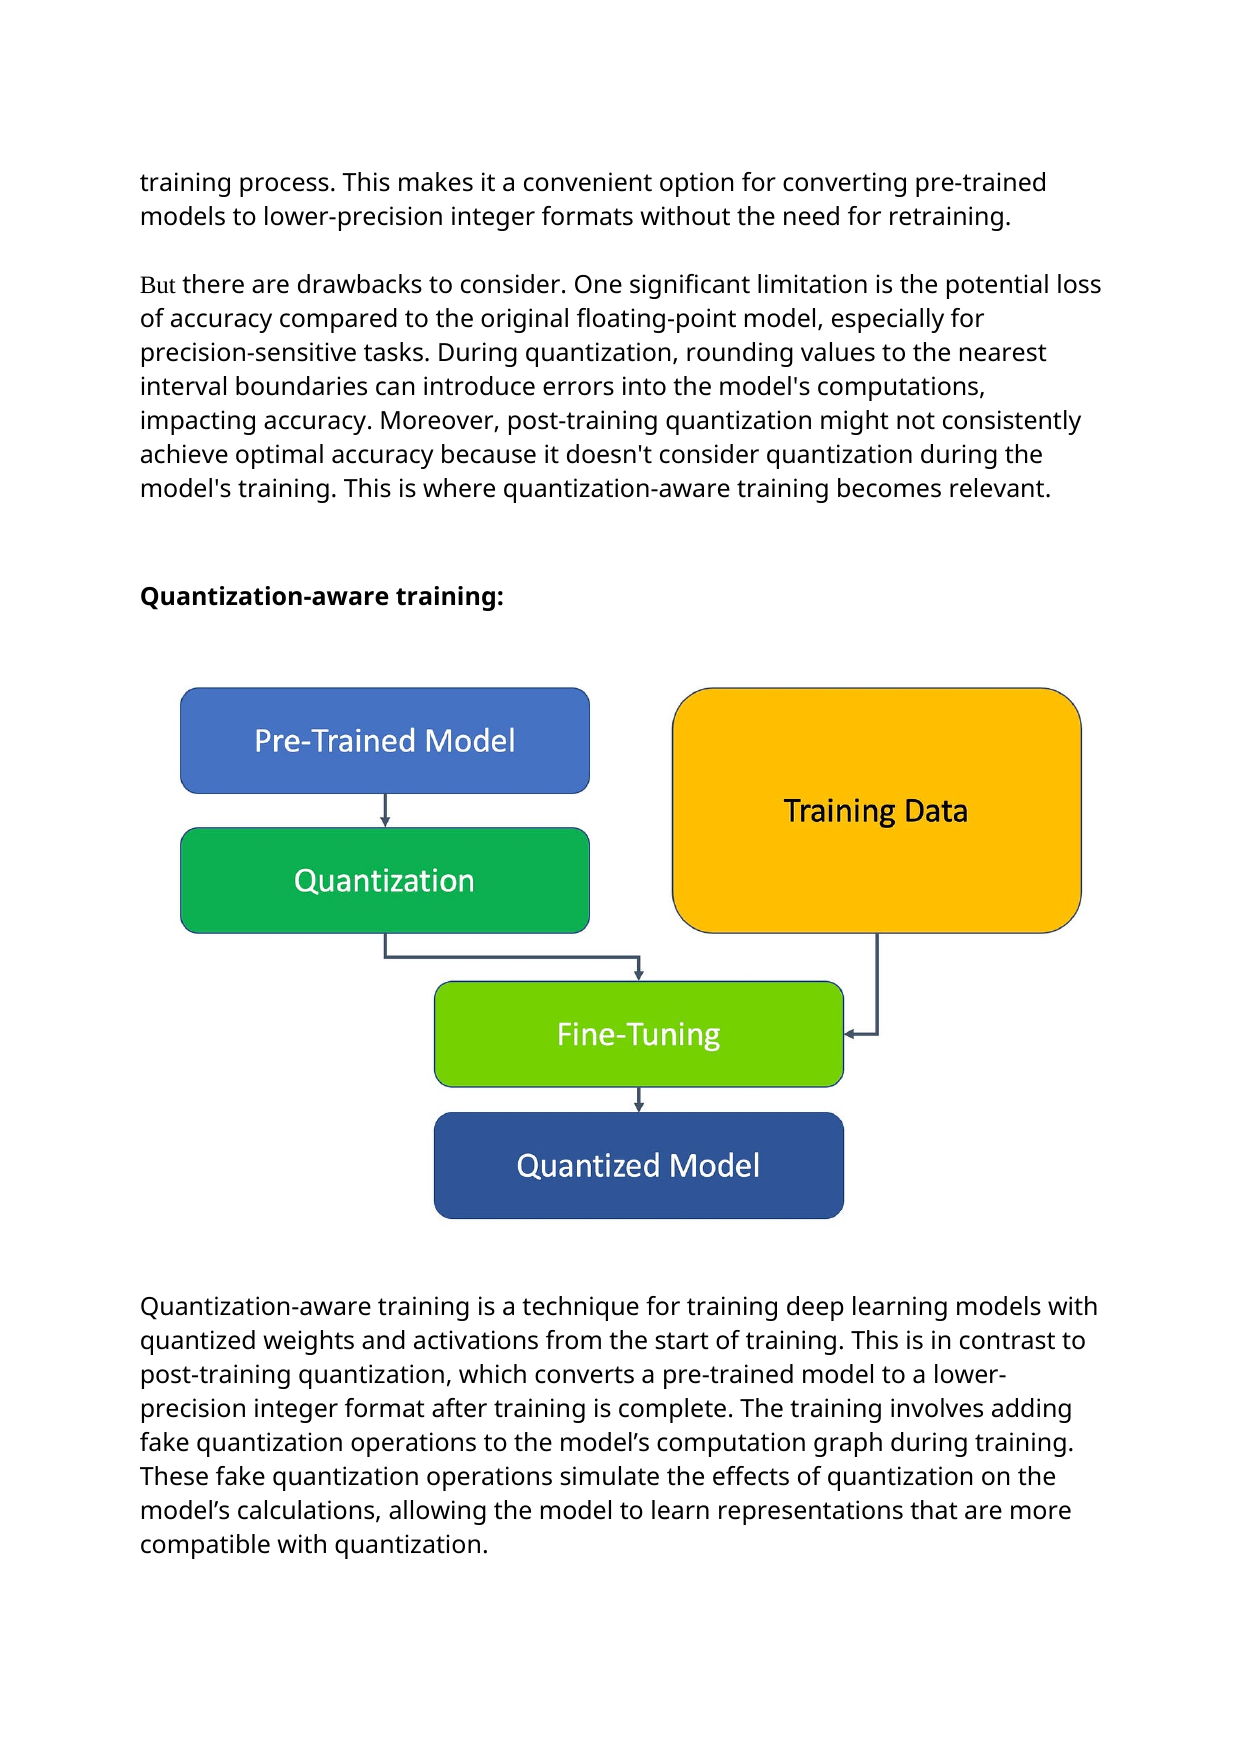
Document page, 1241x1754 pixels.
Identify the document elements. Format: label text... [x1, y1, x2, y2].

picture [150, 663, 1114, 1246]
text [139, 164, 1103, 233]
text Quantization-aware training: [139, 579, 1103, 613]
text Quantization-aware training is a technique for training deep learning models with quantized weights and activations from the start of training. This is in contrast to post-training quantization, which converts a pre-trained model to a lower-precision integer format after training is complete. The training involves adding fake quantization operations to the model’s computation graph during training. These fake quantization operations simulate the effects of quantization on the model’s calculations, allowing the model to learn representations that are more compatible with quantization. [139, 1288, 1103, 1561]
text But there are drawbacks to consider. One significant limitation is the potential loss of accuracy compared to the original floating-point model, especially for precision-sensitive tasks. During quantization, rounding values to the nearest interval boundaries can introduce errors into the model's computations, impacting accuracy. Moreover, post-training quantization might not consistently achieve optimal accuracy because it doesn't consider quantization during the model's training. This is where quantization-aware training becomes relevant. [139, 267, 1103, 505]
